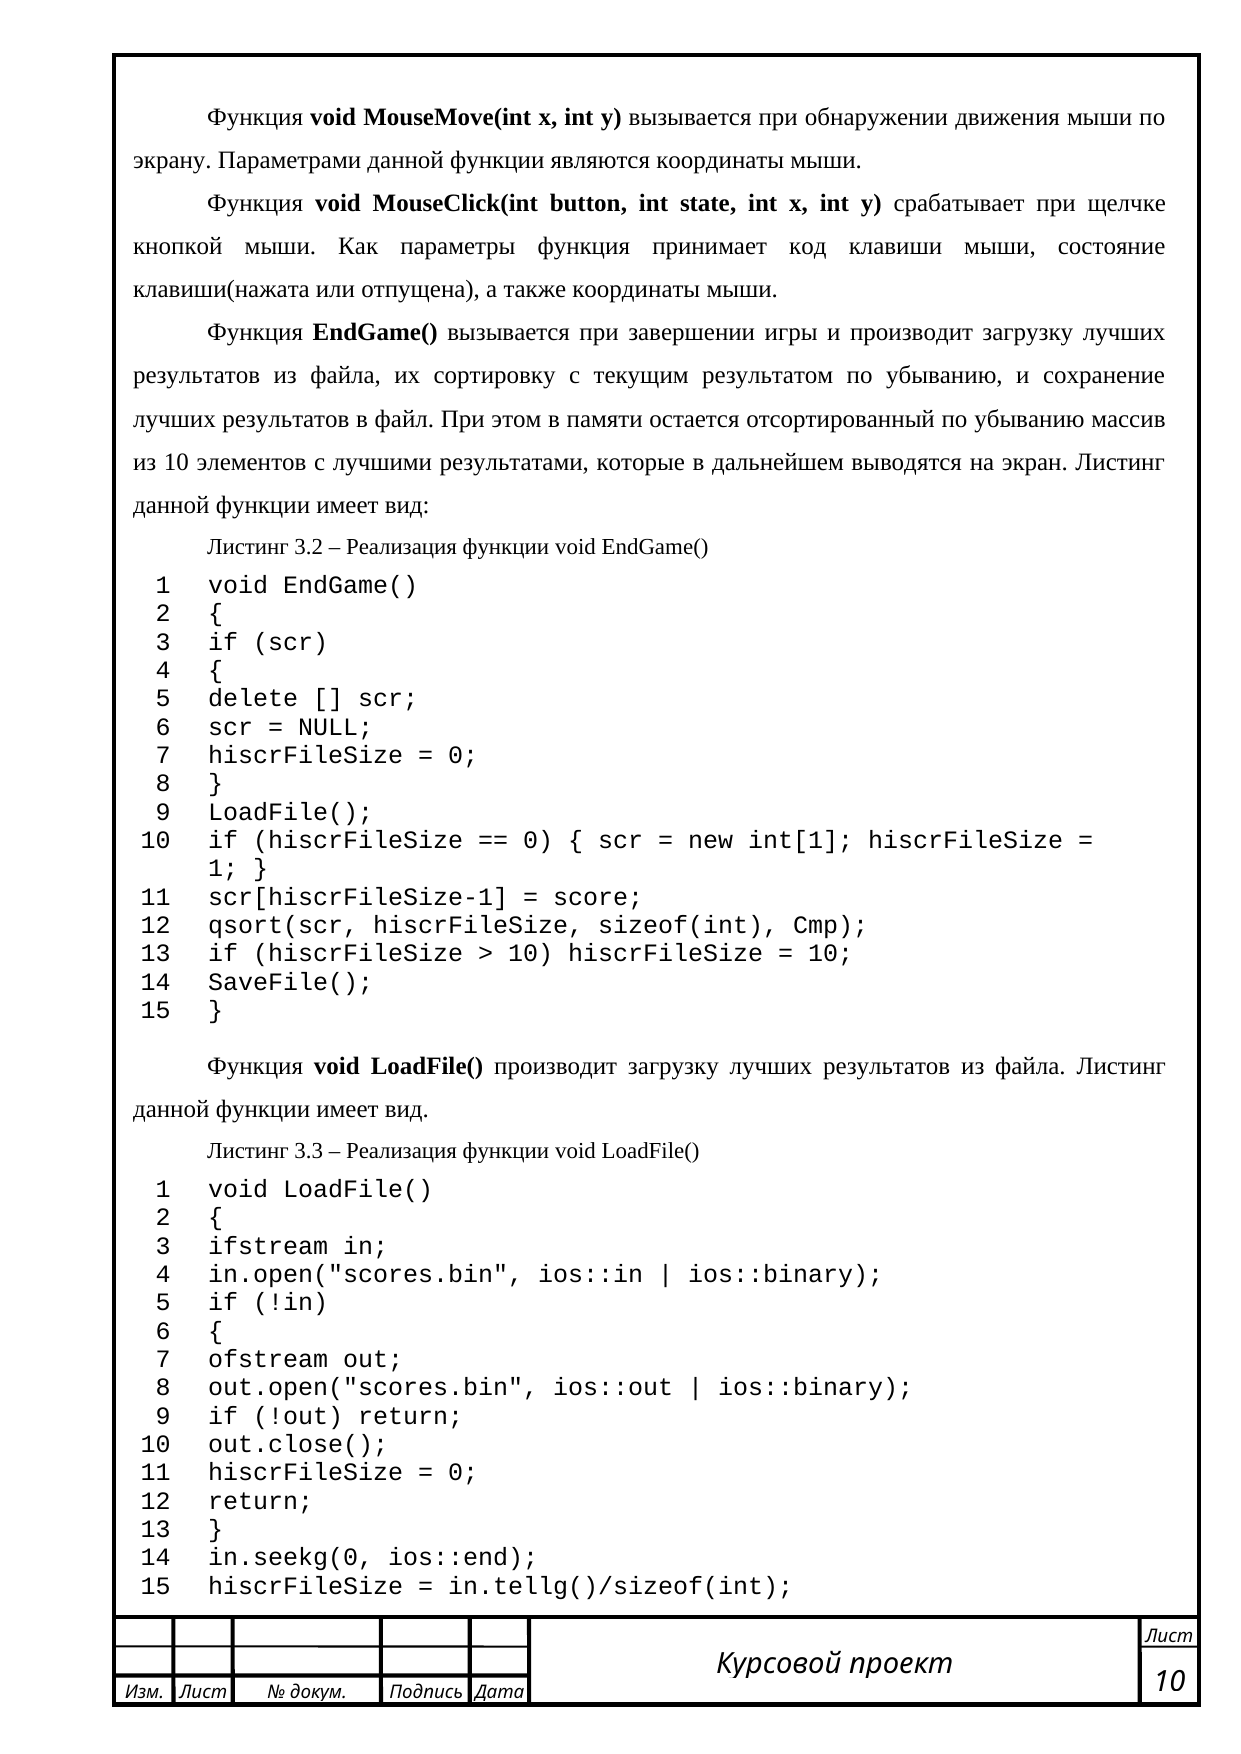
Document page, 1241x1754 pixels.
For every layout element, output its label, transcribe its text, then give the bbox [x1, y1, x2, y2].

list LoadFile(); [170, 799, 1166, 828]
list SaveFile(); [170, 969, 1166, 998]
list { [170, 658, 1166, 686]
text Листинг 3.3 – Реализация функции void LoadFile() [133, 1137, 1166, 1163]
list if (!in) [170, 1290, 1166, 1318]
list out.close(); [170, 1432, 1166, 1460]
list } [170, 1517, 1166, 1545]
text Функция void LoadFile() производит загрузку лучших результатов из файла. Листинг данной функции имеет вид. [133, 1051, 1166, 1123]
list ofstream out; [170, 1347, 1166, 1375]
list qsort(scr, hiscrFileSize, sizeof(int), Cmp); [170, 913, 1166, 941]
list scr = NULL; [170, 714, 1166, 743]
list hiscrFileSize = 0; [170, 743, 1166, 771]
list if (hiscrFileSize > 10) hiscrFileSize = 10; [170, 941, 1166, 969]
text Функция void MouseClick(int button, int state, int x, int y) срабатывает при щелчке кнопкой мыши. Как параметры функция принимает код клавиши мыши, состояние клавиши(нажата или отпущена), а также координаты мыши. [133, 188, 1166, 303]
list return; [170, 1488, 1166, 1517]
list hiscrFileSize = 0; [170, 1460, 1166, 1488]
list scr[hiscrFileSize-1] = score; [170, 884, 1166, 913]
list delete [] scr; [170, 686, 1166, 714]
list void EndGame() [170, 573, 1166, 601]
text Функция void MouseMove(int x, int y) вызывается при обнаружении движения мыши по экрану. Параметрами данной функции являются координаты мыши. [133, 102, 1166, 174]
list } [170, 998, 1166, 1026]
text Листинг 3.2 – Реализация функции void EndGame() [133, 533, 1166, 559]
list if (scr) [170, 629, 1166, 658]
list { [170, 1318, 1166, 1347]
list void LoadFile() [170, 1177, 1166, 1205]
list } [170, 771, 1166, 799]
list { [170, 1205, 1166, 1233]
list if (hiscrFileSize == 0) { scr = new int[1]; hiscrFileSize = 1; } [170, 828, 1166, 884]
list ifstream in; [170, 1233, 1166, 1262]
list if (!out) return; [170, 1403, 1166, 1432]
list out.open("scores.bin", ios::out | ios::binary); [170, 1375, 1166, 1403]
list in.open("scores.bin", ios::in | ios::binary); [170, 1262, 1166, 1290]
list hiscrFileSize = in.tellg()/sizeof(int); [170, 1573, 1166, 1602]
text Функция EndGame() вызывается при завершении игры и производит загрузку лучших результатов из файла, их сортировку с текущим результатом по убыванию, и сохранение лучших результатов в файл. При этом в памяти остается отсортированный по убыванию массив из 10 элементов с лучшими результатами, которые в дальнейшем выводятся на экран. Листинг данной функции имеет вид: [133, 317, 1166, 519]
list in.seekg(0, ios::end); [170, 1545, 1166, 1573]
list { [170, 601, 1166, 629]
